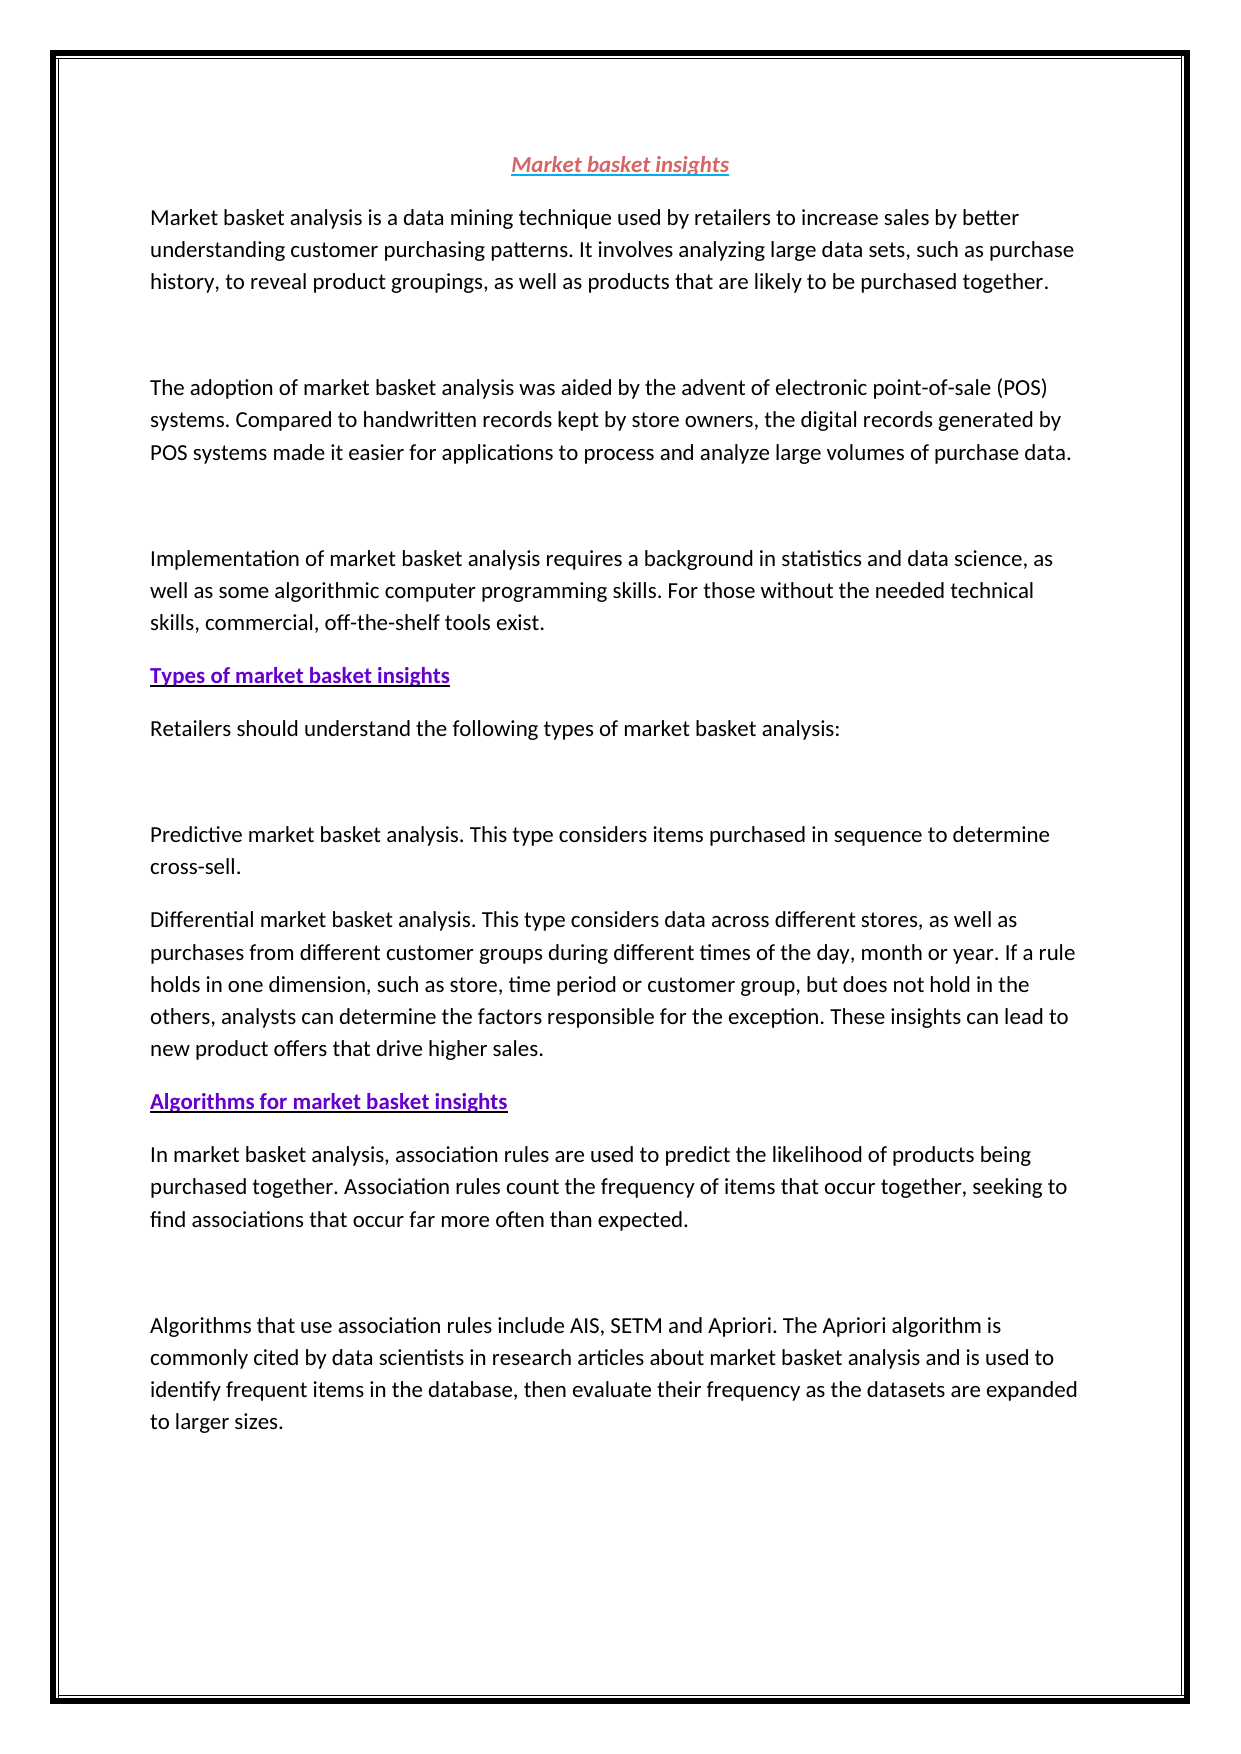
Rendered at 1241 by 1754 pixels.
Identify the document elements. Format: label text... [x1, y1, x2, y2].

text Differential market basket analysis. This type considers data across different stores, as well as purchases from different customer groups during different times of the day, month or year. If a rule holds in one dimension, such as store, time period or customer group, but does not hold in the others, analysts can determine the factors responsible for the exception. These insights can lead to new product offers that drive higher sales. [150, 906, 1090, 1062]
text The adoption of market basket analysis was aided by the advent of electronic point-of-sale (POS) systems. Compared to handwritten records kept by store owners, the digital records generated by POS systems made it easier for applications to process and analyze large volumes of purchase data. [150, 373, 1090, 466]
text Market basket insights [150, 150, 1090, 178]
text Algorithms for market basket insights [150, 1087, 1090, 1115]
text Market basket analysis is a data mining technique used by retailers to increase sales by better understanding customer purchasing patterns. It involves analyzing large data sets, such as purchase history, to reveal product groupings, as well as products that are likely to be purchased together. [150, 203, 1090, 295]
text Types of market basket insights [150, 661, 1090, 689]
text Predictive market basket analysis. This type considers items purchased in sequence to determine cross-sell. [150, 820, 1090, 881]
text Retailers should understand the following types of market basket analysis: [150, 714, 1090, 742]
text Algorithms that use association rules include AIS, SETM and Apriori. The Apriori algorithm is commonly cited by data scientists in research articles about market basket analysis and is used to identify frequent items in the database, then evaluate their frequency as the datasets are expanded to larger sizes. [150, 1311, 1090, 1435]
text Implementation of market basket analysis requires a background in statistics and data science, as well as some algorithmic computer programming skills. For those without the needed technical skills, commercial, off-the-shelf tools exist. [150, 544, 1090, 636]
text In market basket analysis, association rules are used to predict the likelihood of products being purchased together. Association rules count the frequency of items that occur together, seeking to find associations that occur far more often than expected. [150, 1140, 1090, 1233]
